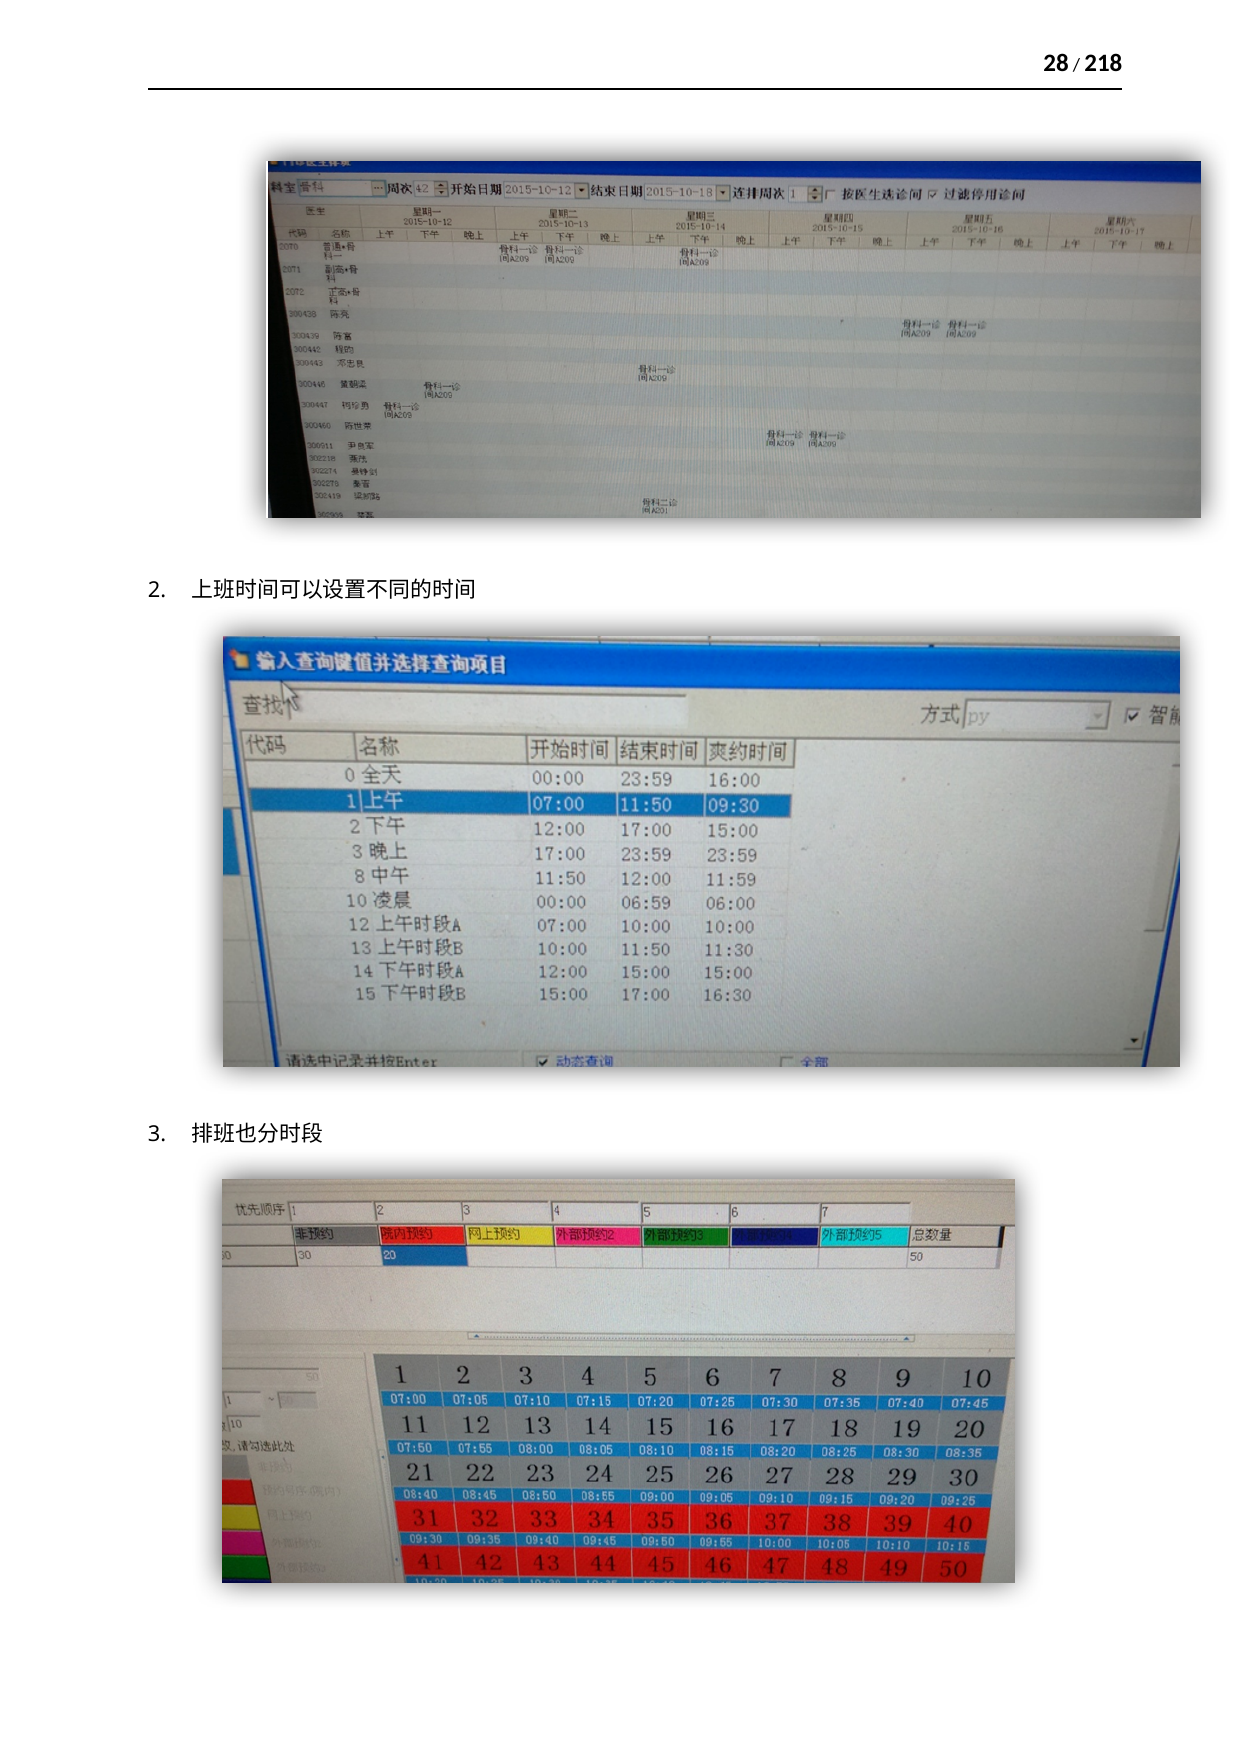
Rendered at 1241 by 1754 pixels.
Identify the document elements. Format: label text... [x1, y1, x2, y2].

list 上班时间可以设置不同的时间 [148, 571, 1122, 605]
picture [222, 1179, 1015, 1583]
picture [266, 161, 1201, 518]
picture [223, 636, 1180, 1067]
list 排班也分时段 [148, 1115, 1122, 1149]
